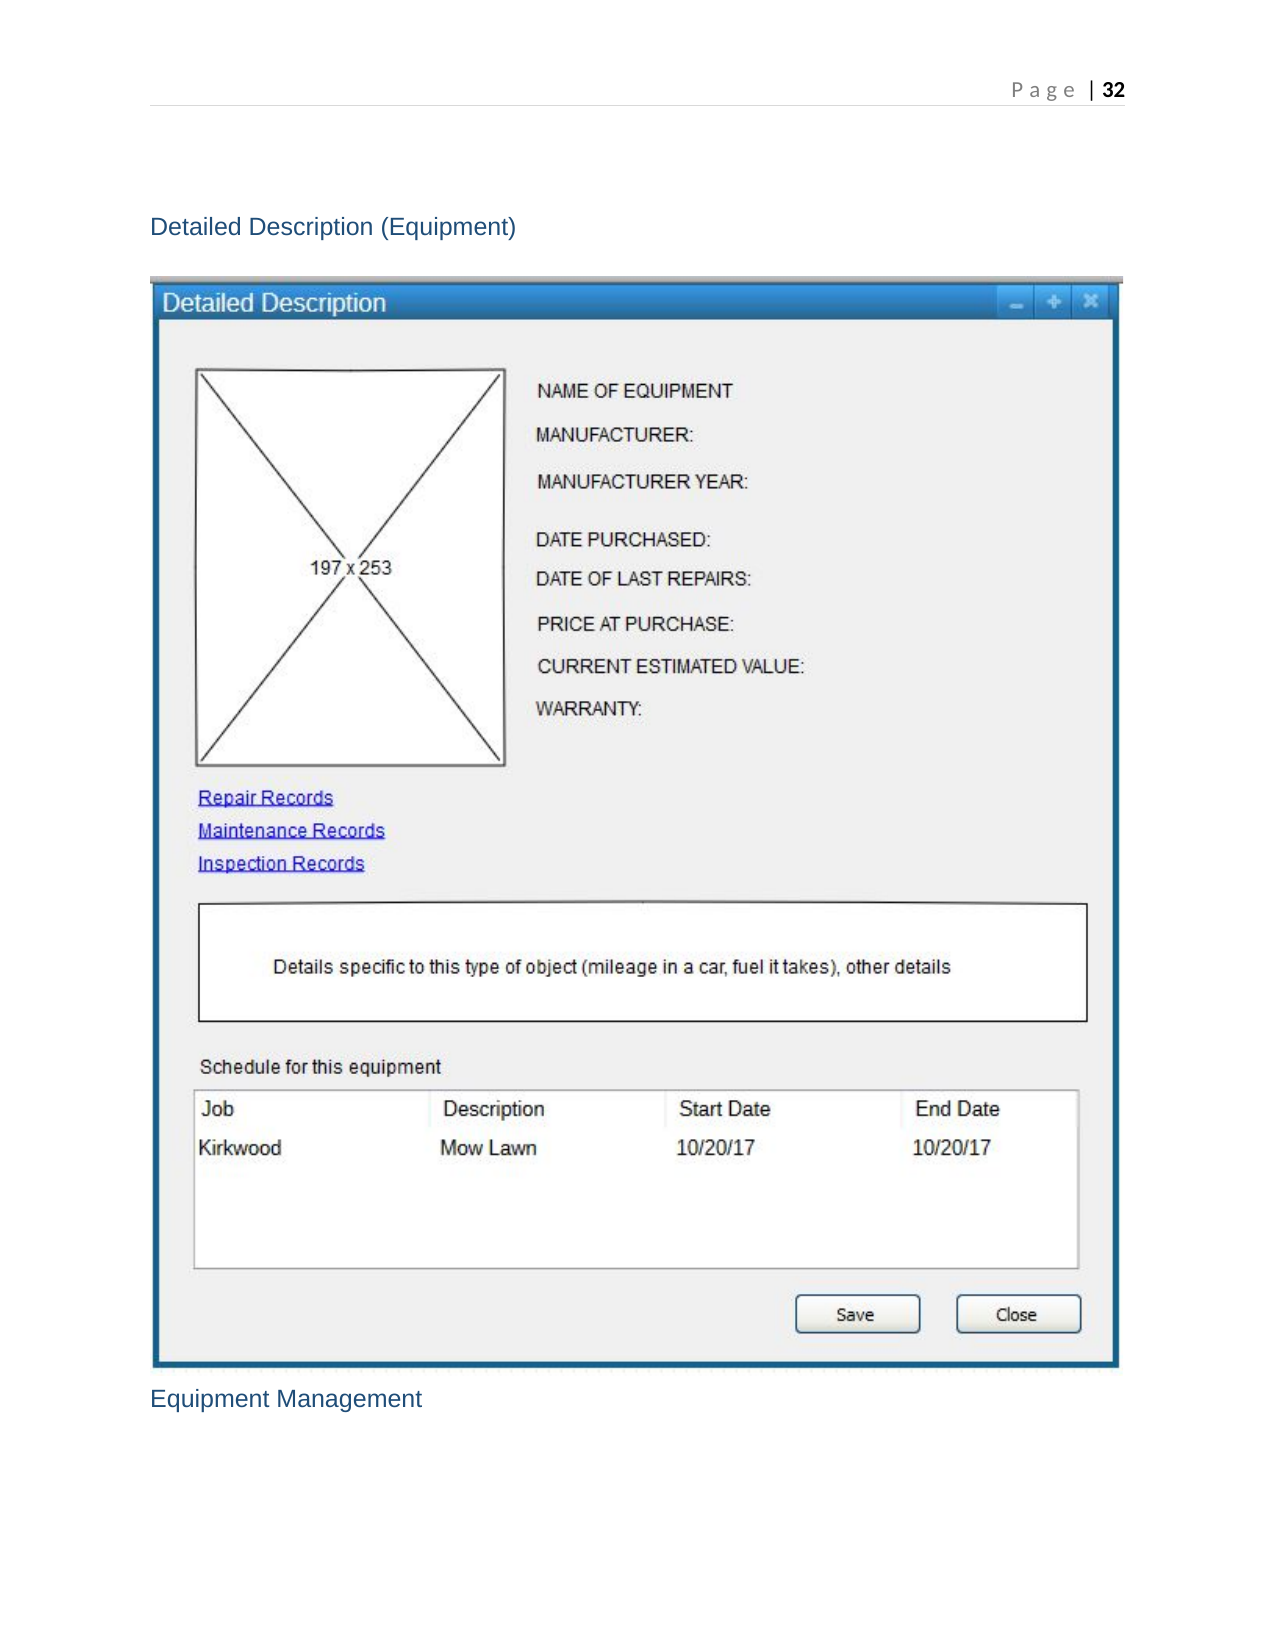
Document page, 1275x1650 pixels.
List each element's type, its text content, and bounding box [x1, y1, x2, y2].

picture [150, 276, 1124, 1376]
subtitle Detailed Description (Equipment) [150, 212, 1125, 240]
subtitle Equipment Management [150, 1384, 1125, 1413]
